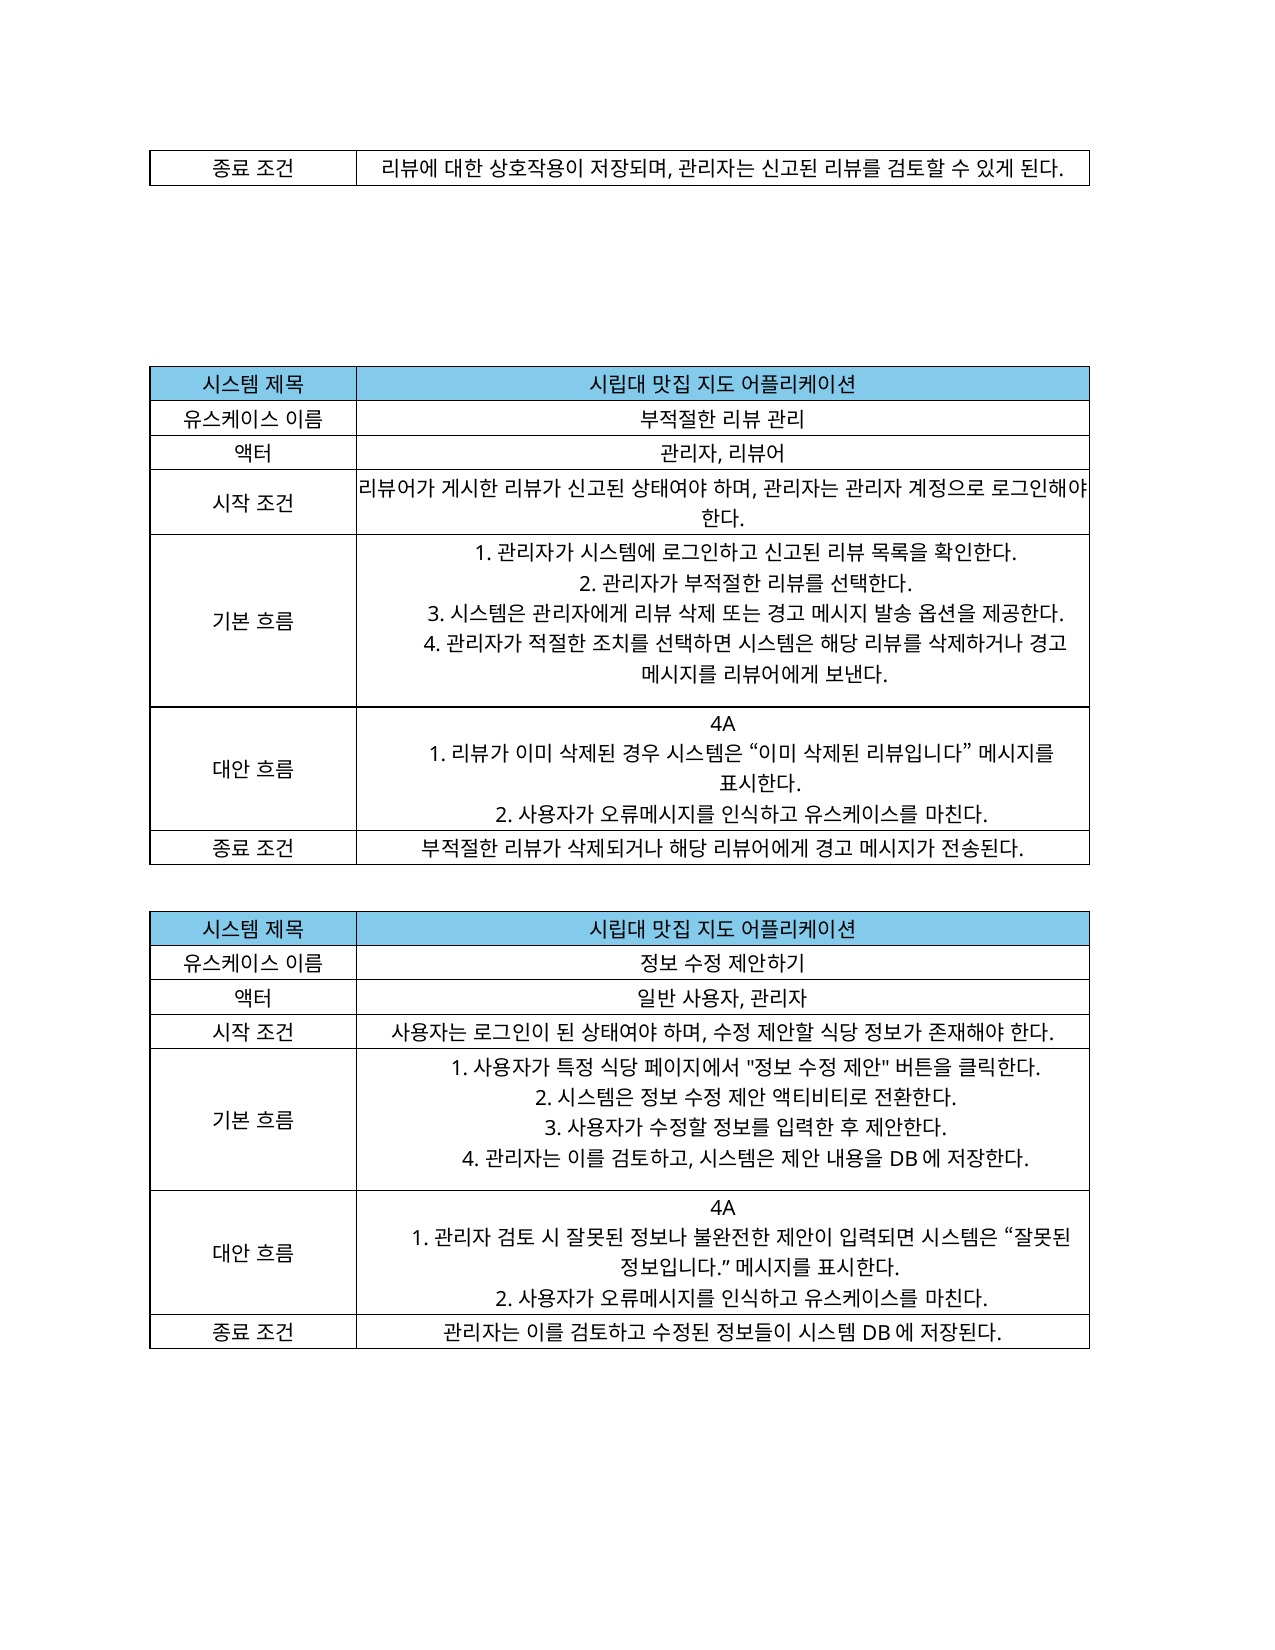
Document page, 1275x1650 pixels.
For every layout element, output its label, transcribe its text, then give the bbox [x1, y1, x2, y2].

table_cell 시작 조건 [151, 1015, 356, 1048]
table_cell 유스케이스 이름 [151, 401, 356, 435]
table_cell 시작 조건 [151, 470, 356, 534]
table_cell 기본 흐름 [151, 1049, 356, 1190]
table_cell 유스케이스 이름 [151, 946, 356, 979]
table_cell 관리자는 이를 검토하고 수정된 정보들이 시스템 DB에 저장된다. [357, 1315, 1089, 1348]
table_cell 일반 사용자, 관리자 [357, 980, 1089, 1014]
table_cell 액터 [151, 980, 356, 1014]
table_cell 부적절한 리뷰 관리 [357, 401, 1089, 435]
table_cell 대안 흐름 [151, 1191, 356, 1314]
table_cell 1. 관리자가 시스템에 로그인하고 신고된 리뷰 목록을 확인한다. 2. 관리자가 부적절한 리뷰를 선택한다. 3. 시스템은 관리자에게 리뷰 삭제 또는 경고 메시지 발송 옵션을 제공한다. 4. 관리자가 적절한 조치를 선택하면 시스템은 해당 리뷰를 삭제하거나 경고 메시지를 리뷰어에게 보낸다. [357, 535, 1089, 706]
table_cell 대안 흐름 [151, 708, 356, 830]
table_header 시스템 제목 [151, 912, 356, 945]
table_cell 4A 1. 관리자 검토 시 잘못된 정보나 불완전한 제안이 입력되면 시스템은 “잘못된 정보입니다.” 메시지를 표시한다. 2. 사용자가 오류메시지를 인식하고 유스케이스를 마친다. [357, 1191, 1089, 1314]
table_cell 종료 조건 [151, 1315, 356, 1348]
table_cell 사용자는 로그인이 된 상태여야 하며, 수정 제안할 식당 정보가 존재해야 한다. [357, 1015, 1089, 1048]
table_cell 리뷰어가 게시한 리뷰가 신고된 상태여야 하며, 관리자는 관리자 계정으로 로그인해야 한다. [357, 470, 1089, 534]
table_cell 종료 조건 [151, 151, 356, 184]
table_cell 종료 조건 [151, 831, 356, 864]
table_header 시스템 제목 [151, 367, 356, 400]
table_cell 관리자, 리뷰어 [357, 436, 1089, 469]
table_cell 정보 수정 제안하기 [357, 946, 1089, 979]
table_cell 부적절한 리뷰가 삭제되거나 해당 리뷰어에게 경고 메시지가 전송된다. [357, 831, 1089, 864]
table_header 시립대 맛집 지도 어플리케이션 [357, 912, 1089, 945]
table_header 시립대 맛집 지도 어플리케이션 [357, 367, 1089, 400]
table_cell 4A 1. 리뷰가 이미 삭제된 경우 시스템은 “이미 삭제된 리뷰입니다” 메시지를 표시한다. 2. 사용자가 오류메시지를 인식하고 유스케이스를 마친다. [357, 708, 1089, 830]
table_cell 기본 흐름 [151, 535, 356, 706]
table_cell 1. 사용자가 특정 식당 페이지에서 "정보 수정 제안" 버튼을 클릭한다. 2. 시스템은 정보 수정 제안 액티비티로 전환한다. 3. 사용자가 수정할 정보를 입력한 후 제안한다. 4. 관리자는 이를 검토하고, 시스템은 제안 내용을 DB에 저장한다. [357, 1049, 1089, 1190]
table_cell 리뷰에 대한 상호작용이 저장되며, 관리자는 신고된 리뷰를 검토할 수 있게 된다. [357, 151, 1089, 184]
table_cell 액터 [151, 436, 356, 469]
